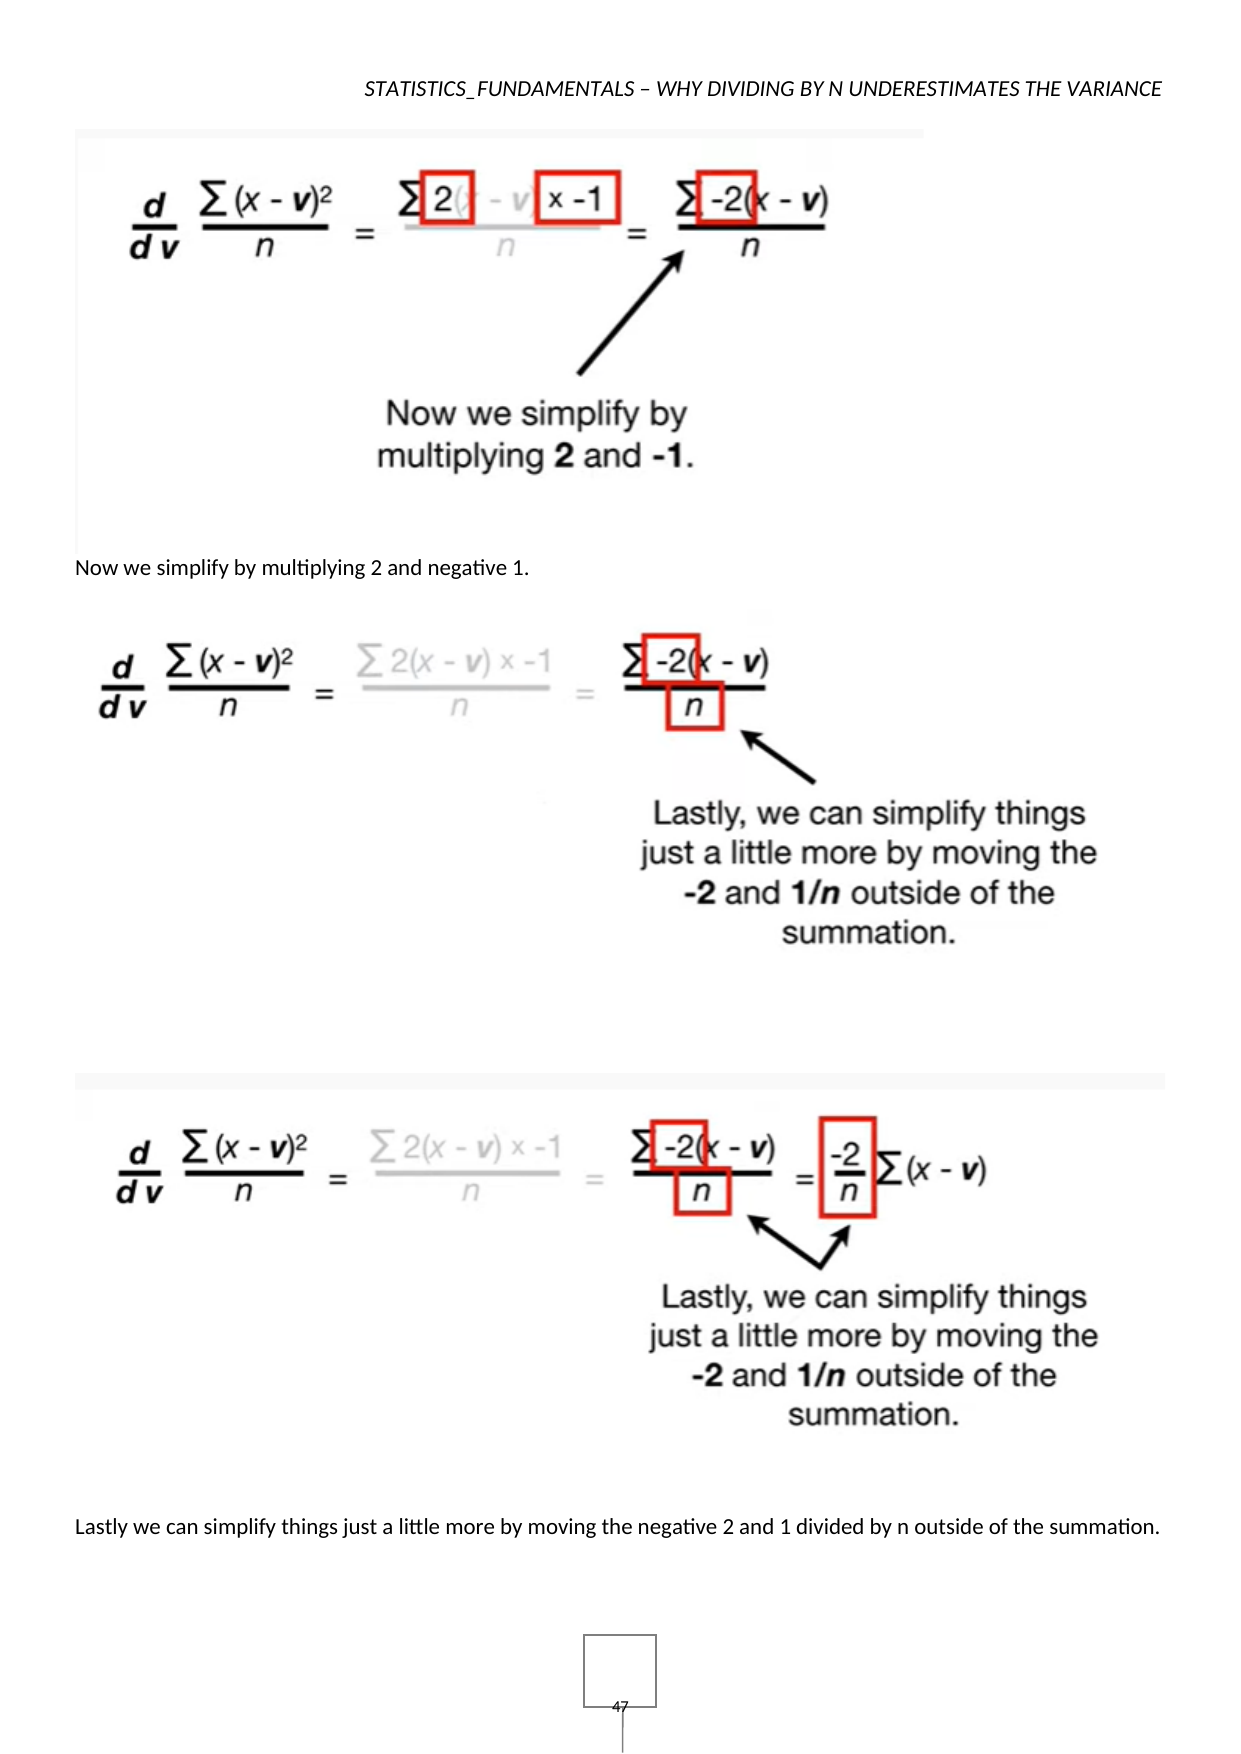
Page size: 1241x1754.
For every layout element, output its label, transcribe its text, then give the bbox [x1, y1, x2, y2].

picture [75, 609, 1166, 1045]
text Now we simplify by multiplying 2 and negative 1. [75, 553, 1165, 581]
picture [75, 1073, 1166, 1512]
text Lastly we can simplify things just a little more by moving the negative 2 and 1 divided by n outside of the summation. [75, 1512, 1165, 1540]
picture [75, 129, 924, 554]
